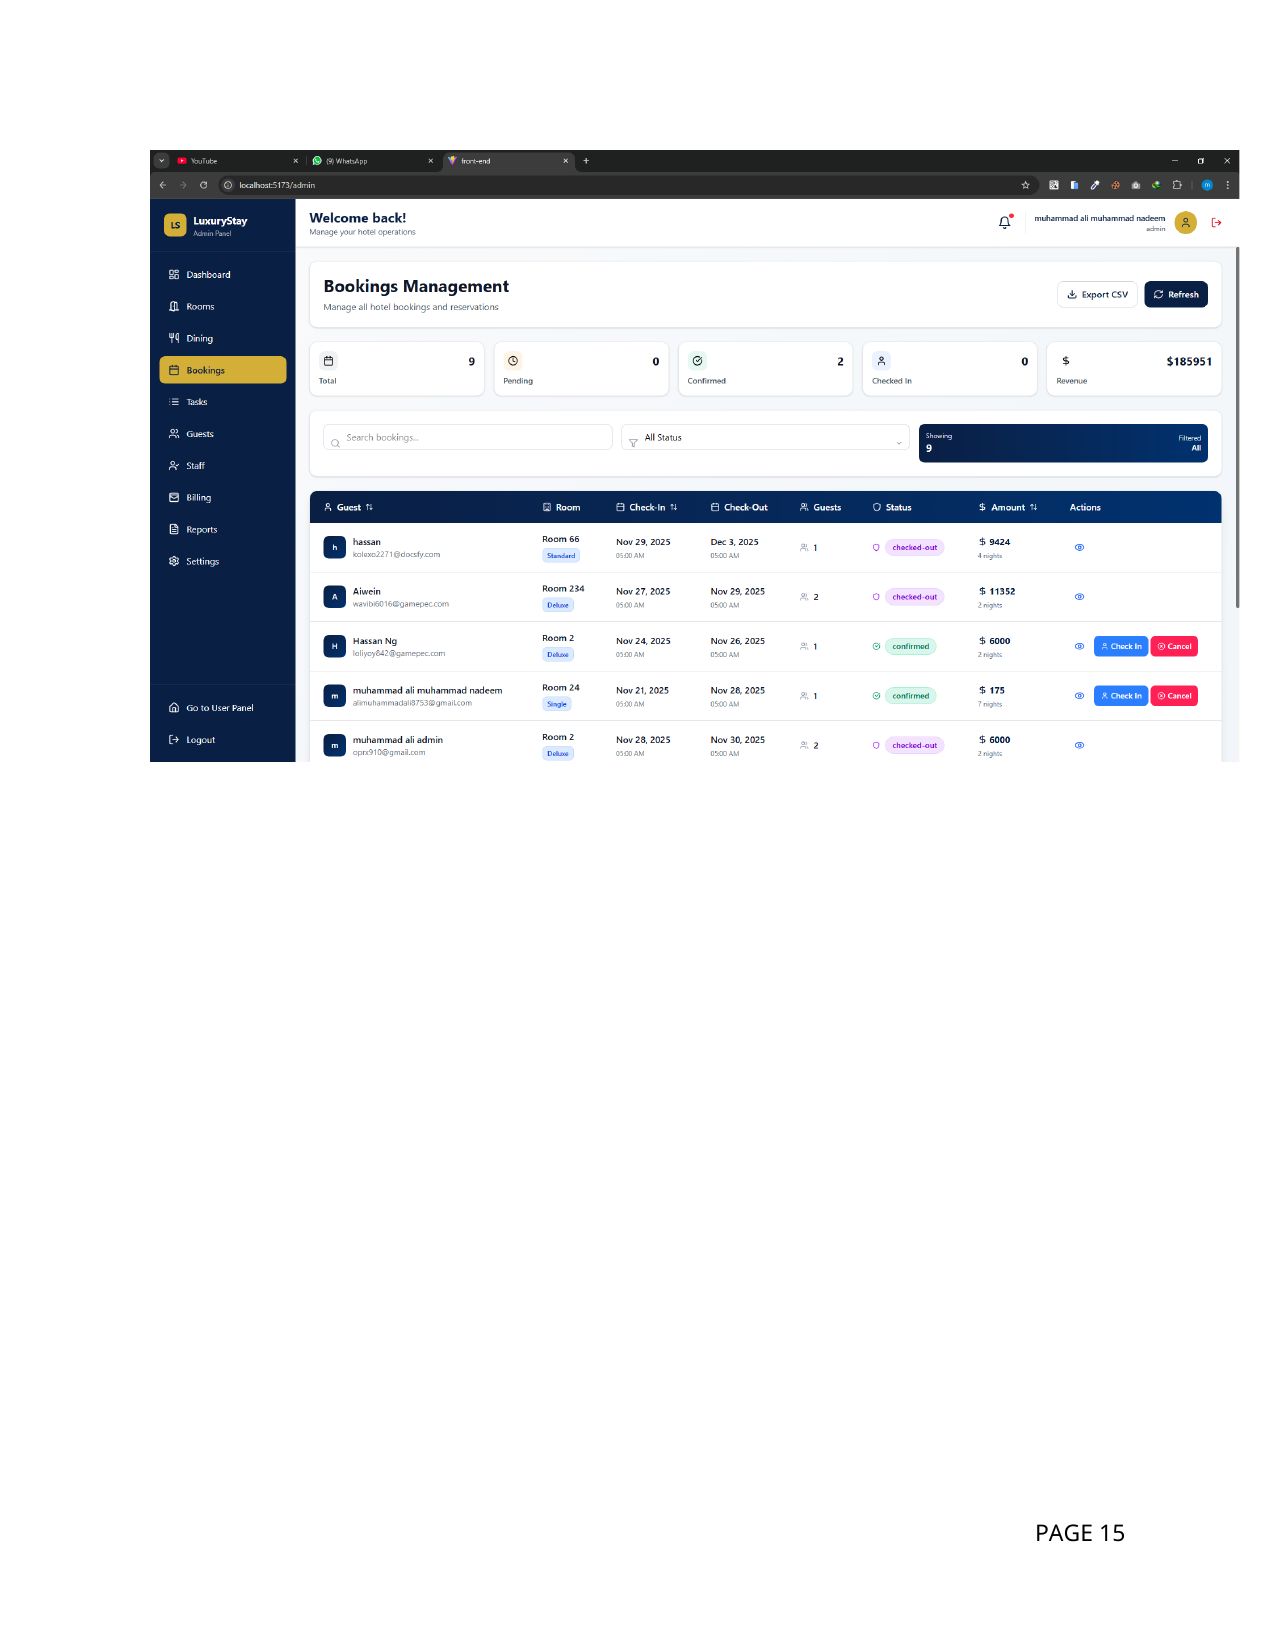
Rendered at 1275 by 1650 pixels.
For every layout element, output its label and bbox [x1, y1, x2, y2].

picture [150, 150, 1240, 762]
